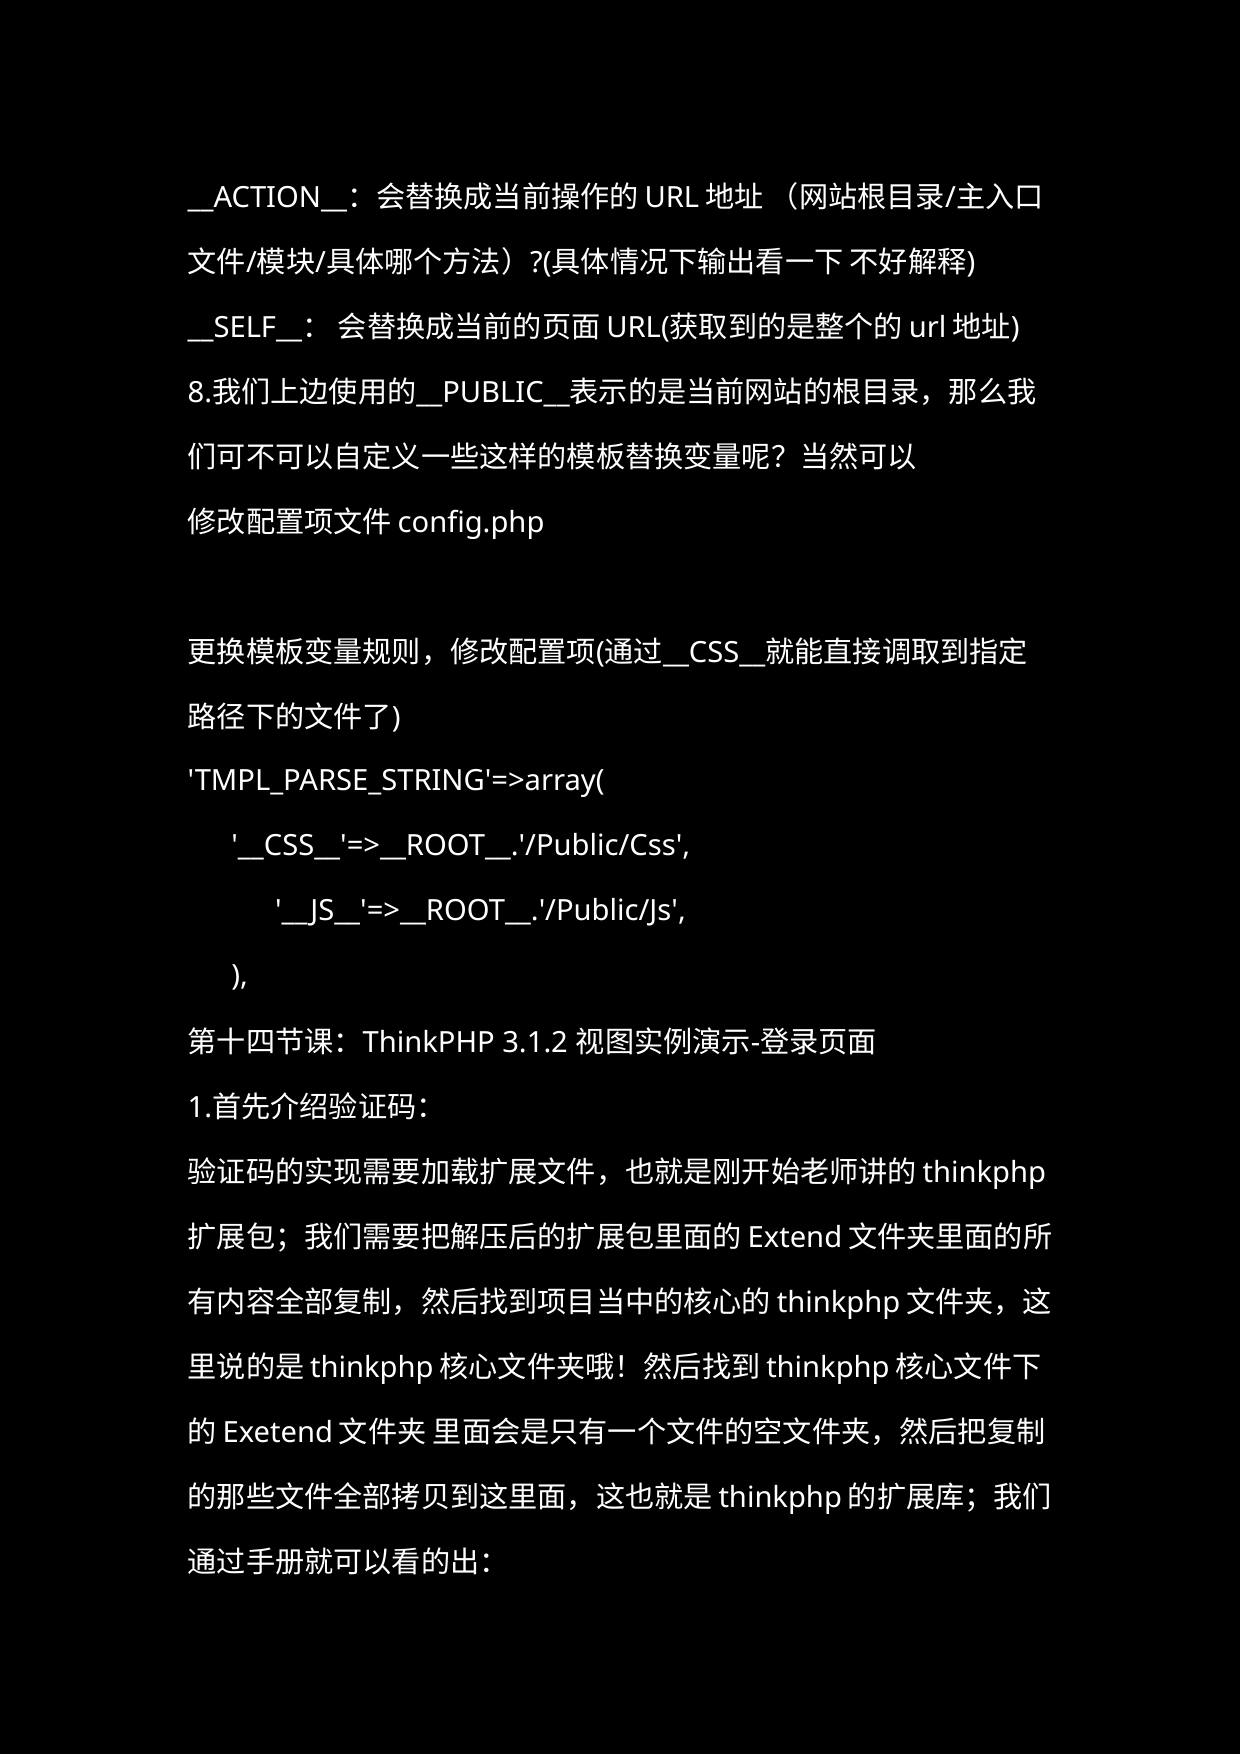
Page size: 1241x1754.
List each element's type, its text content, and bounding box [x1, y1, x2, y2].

text 更换模板变量规则，修改配置项(通过__CSS__就能直接调取到指定路径下的文件了) [187, 617, 1053, 747]
text 'TMPL_PARSE_STRING'=>array( '__CSS__'=>__ROOT__.'/Public/Css', [187, 747, 1053, 877]
text 验证码的实现需要加载扩展文件，也就是刚开始老师讲的thinkphp扩展包；我们需要把解压后的扩展包里面的Extend文件夹里面的所有内容全部复制，然后找到项目当中的核心的thinkphp文件夹，这里说的是thinkphp核心文件夹哦！然后找到thinkphp核心文件下的Exetend文件夹 里面会是只有一个文件的空文件夹，然后把复制的那些文件全部拷贝到这里面，这也就是thinkphp的扩展库；我们通过手册就可以看的出： [187, 1137, 1053, 1592]
list 首先介绍验证码： [187, 1072, 1053, 1137]
text __SELF__： 会替换成当前的页面URL(获取到的是整个的url地址) [187, 292, 1053, 357]
text '__JS__'=>__ROOT__.'/Public/Js', [187, 877, 1053, 942]
list 课：ThinkPHP 3.1.2 视图实例演示-登录页面 [187, 1007, 1053, 1072]
text ), [187, 942, 1053, 1007]
list 我们上边使用的__PUBLIC__表示的是当前网站的根目录，那么我们可不可以自定义一些这样的模板替换变量呢？当然可以 [187, 357, 1053, 487]
text __ACTION__：会替换成当前操作的URL地址 （网站根目录/主入口文件/模块/具体哪个方法）?(具体情况下输出看一下 不好解释) [187, 162, 1053, 292]
text 修改配置项文件config.php [187, 487, 1053, 552]
